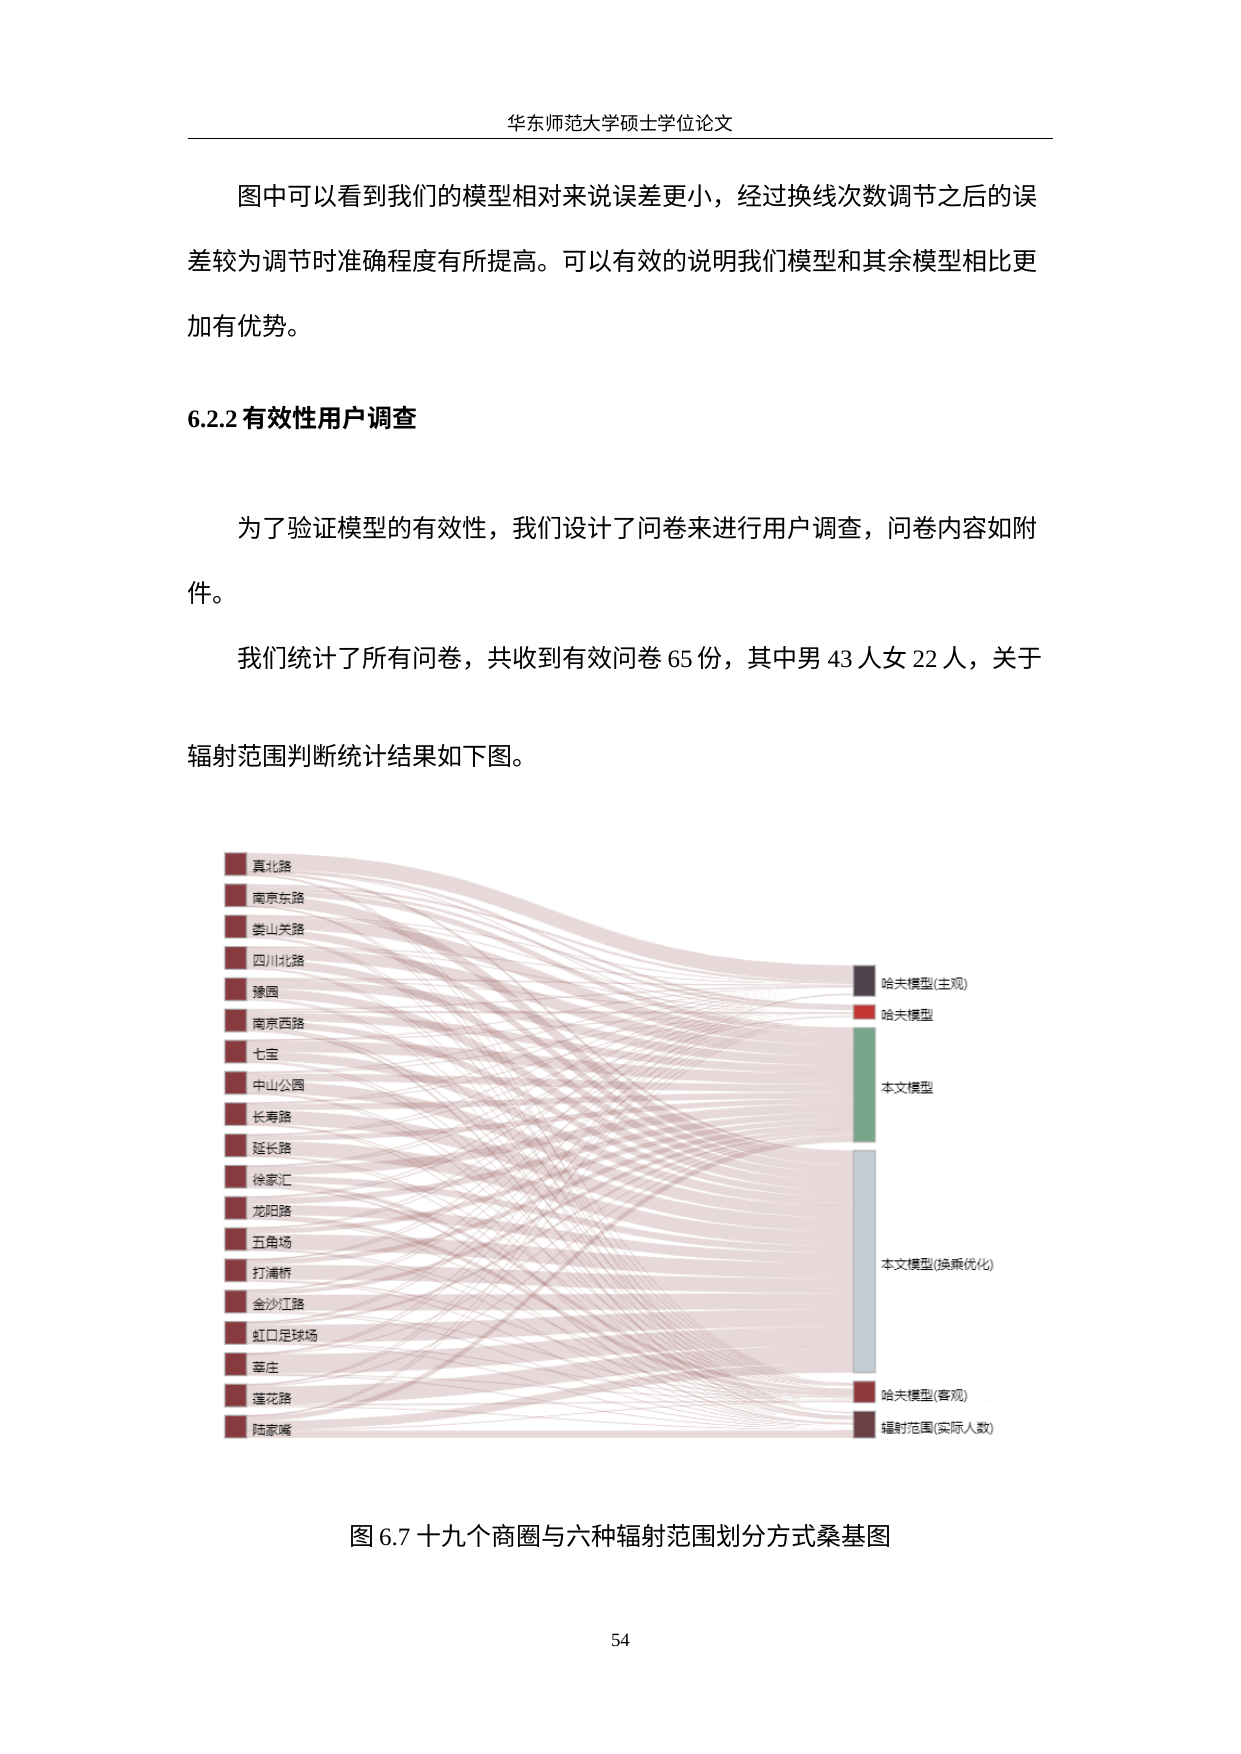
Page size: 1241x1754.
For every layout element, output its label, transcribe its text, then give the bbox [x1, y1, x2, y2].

text 为了验证模型的有效性，我们设计了问卷来进行用户调查，问卷内容如附件。 [187, 494, 1053, 624]
text 我们统计了所有问卷，共收到有效问卷65份，其中男43人女22人，关于辐射范围判断统计结果如下图。 [187, 624, 1053, 787]
text 图中可以看到我们的模型相对来说误差更小，经过换线次数调节之后的误差较为调节时准确程度有所提高。可以有效的说明我们模型和其余模型相比更加有优势。 [187, 162, 1053, 357]
picture [187, 815, 1053, 1477]
text 图6.7 十九个商圈与六种辐射范围划分方式桑基图 [187, 1502, 1053, 1567]
text 6.2.2有效性用户调查 [187, 384, 1053, 449]
